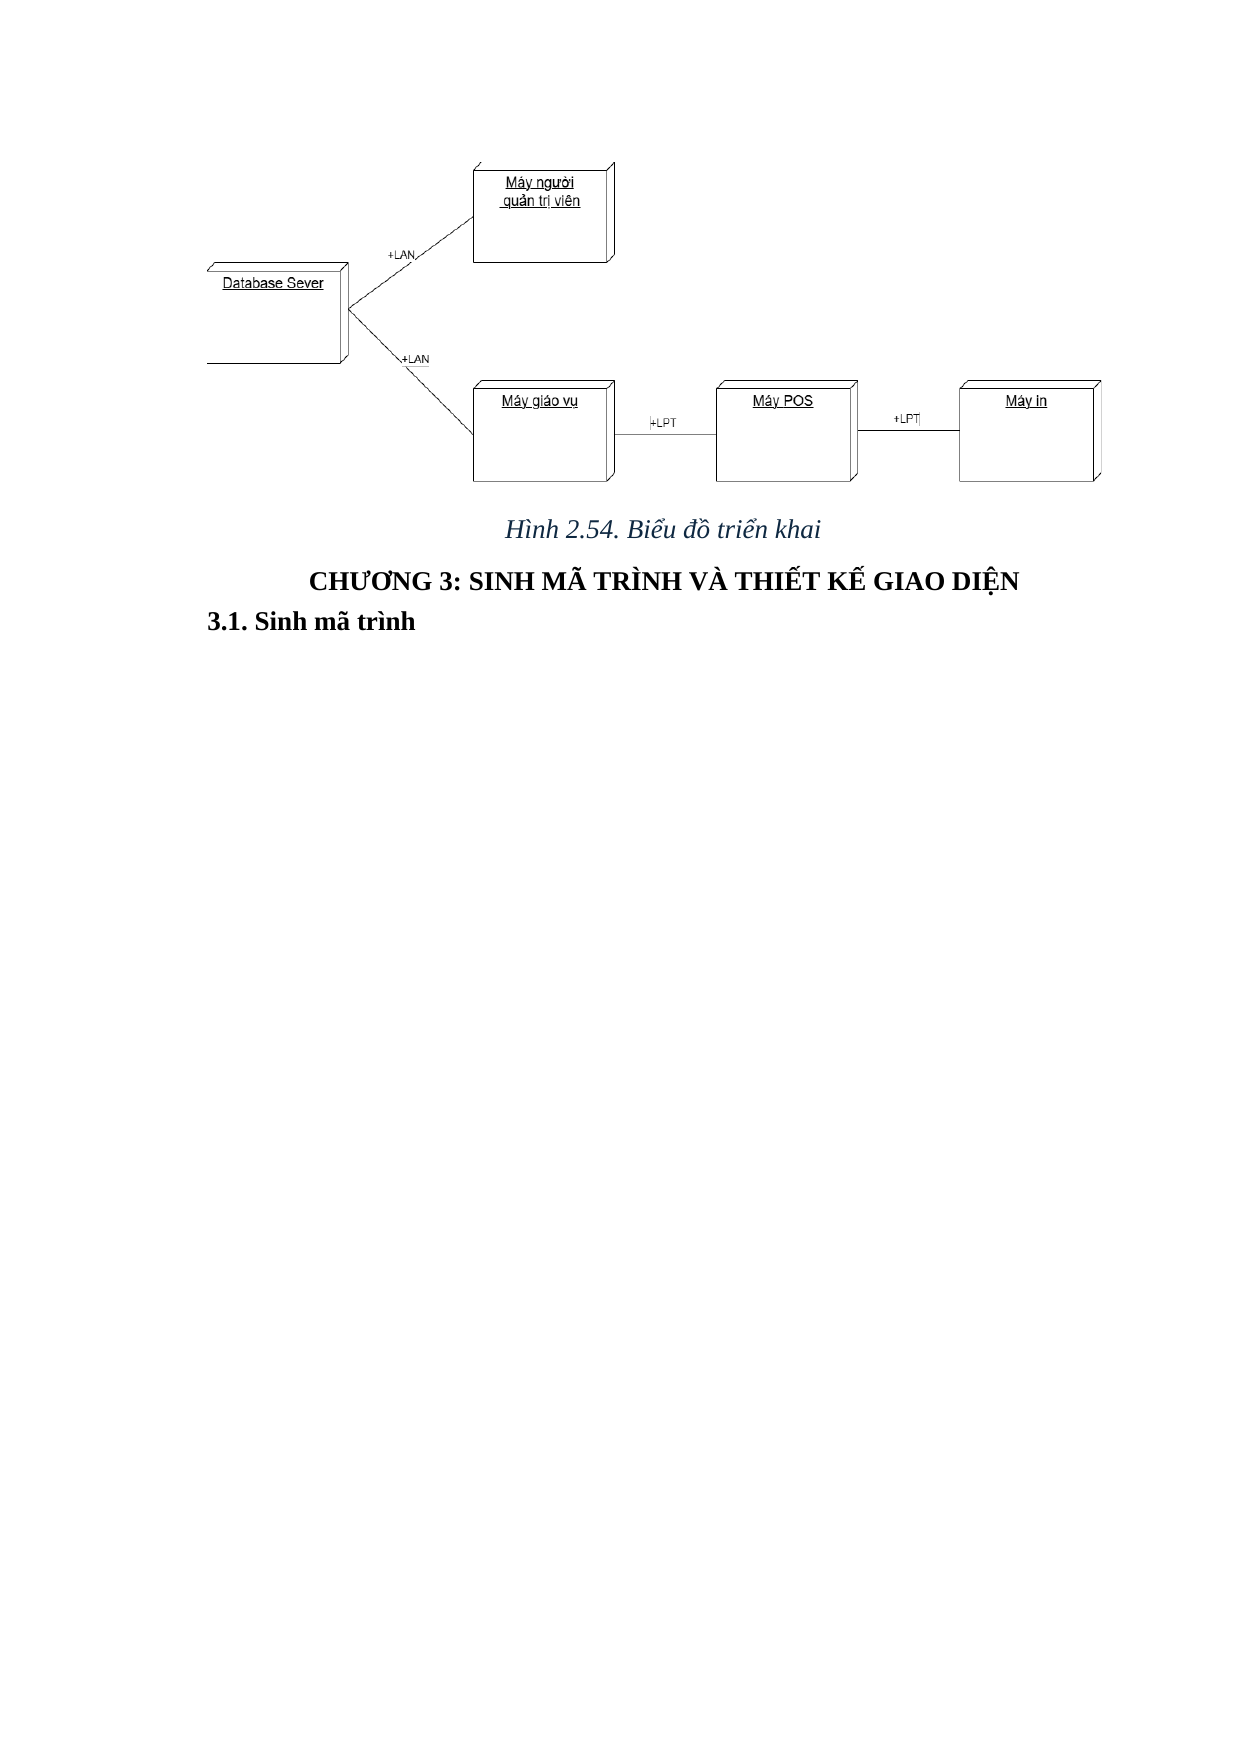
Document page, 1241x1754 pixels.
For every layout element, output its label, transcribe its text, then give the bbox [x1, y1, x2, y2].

text Hình 2.54. Biểu đồ triển khai [207, 513, 1122, 544]
text CHƯƠNG 3: SINH MÃ TRÌNH VÀ THIẾT KẾ GIAO DIỆN [207, 565, 1122, 596]
text 3.1. Sinh mã trình [207, 605, 1122, 636]
picture [207, 162, 1102, 482]
